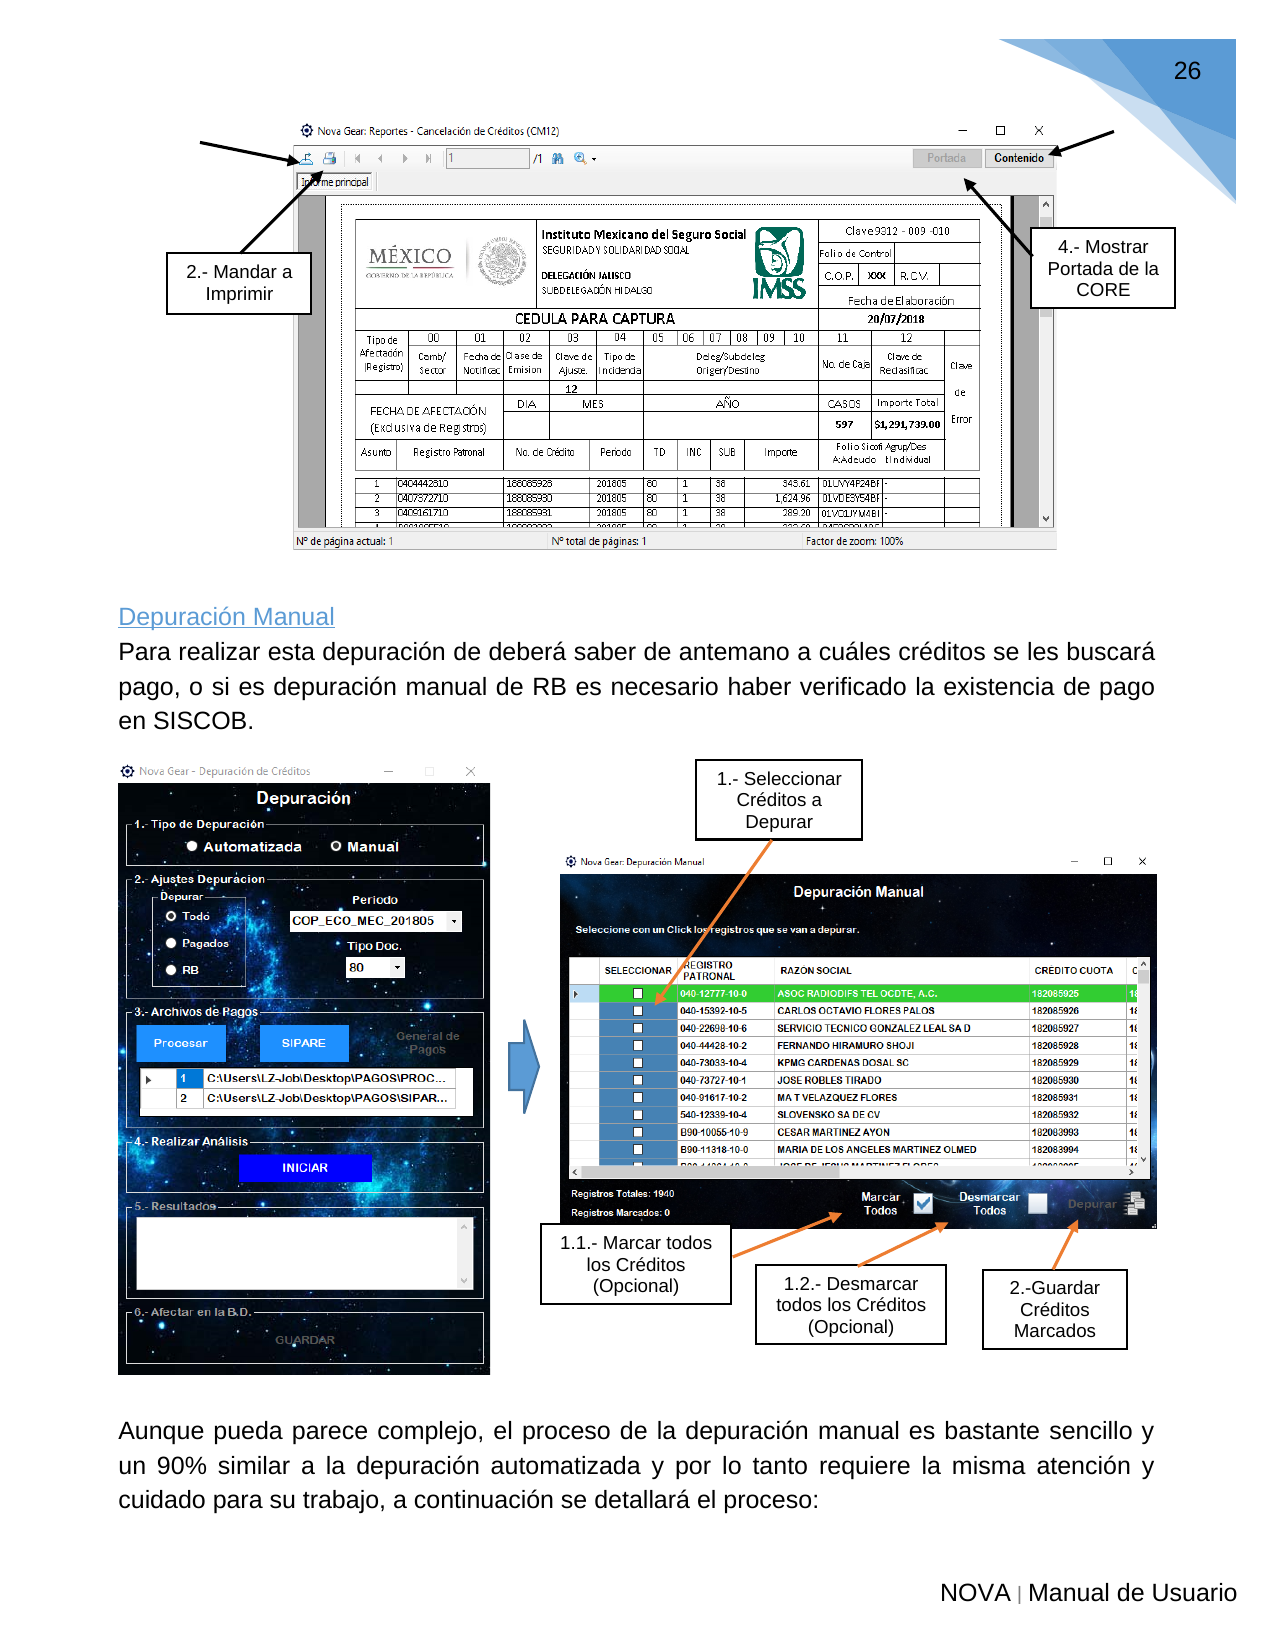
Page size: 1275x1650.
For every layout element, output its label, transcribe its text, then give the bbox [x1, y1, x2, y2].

picture [118, 760, 491, 1375]
subtitle Depuración Manual [118, 602, 1157, 631]
text Para realizar esta depuración de deberá saber de antemano a cuáles créditos se les buscará pago, o si es depuración manual de RB es necesario haber verificado la existencia de pago en SISCOB. [118, 637, 1157, 735]
picture [560, 851, 1157, 1229]
picture [293, 39, 1236, 550]
